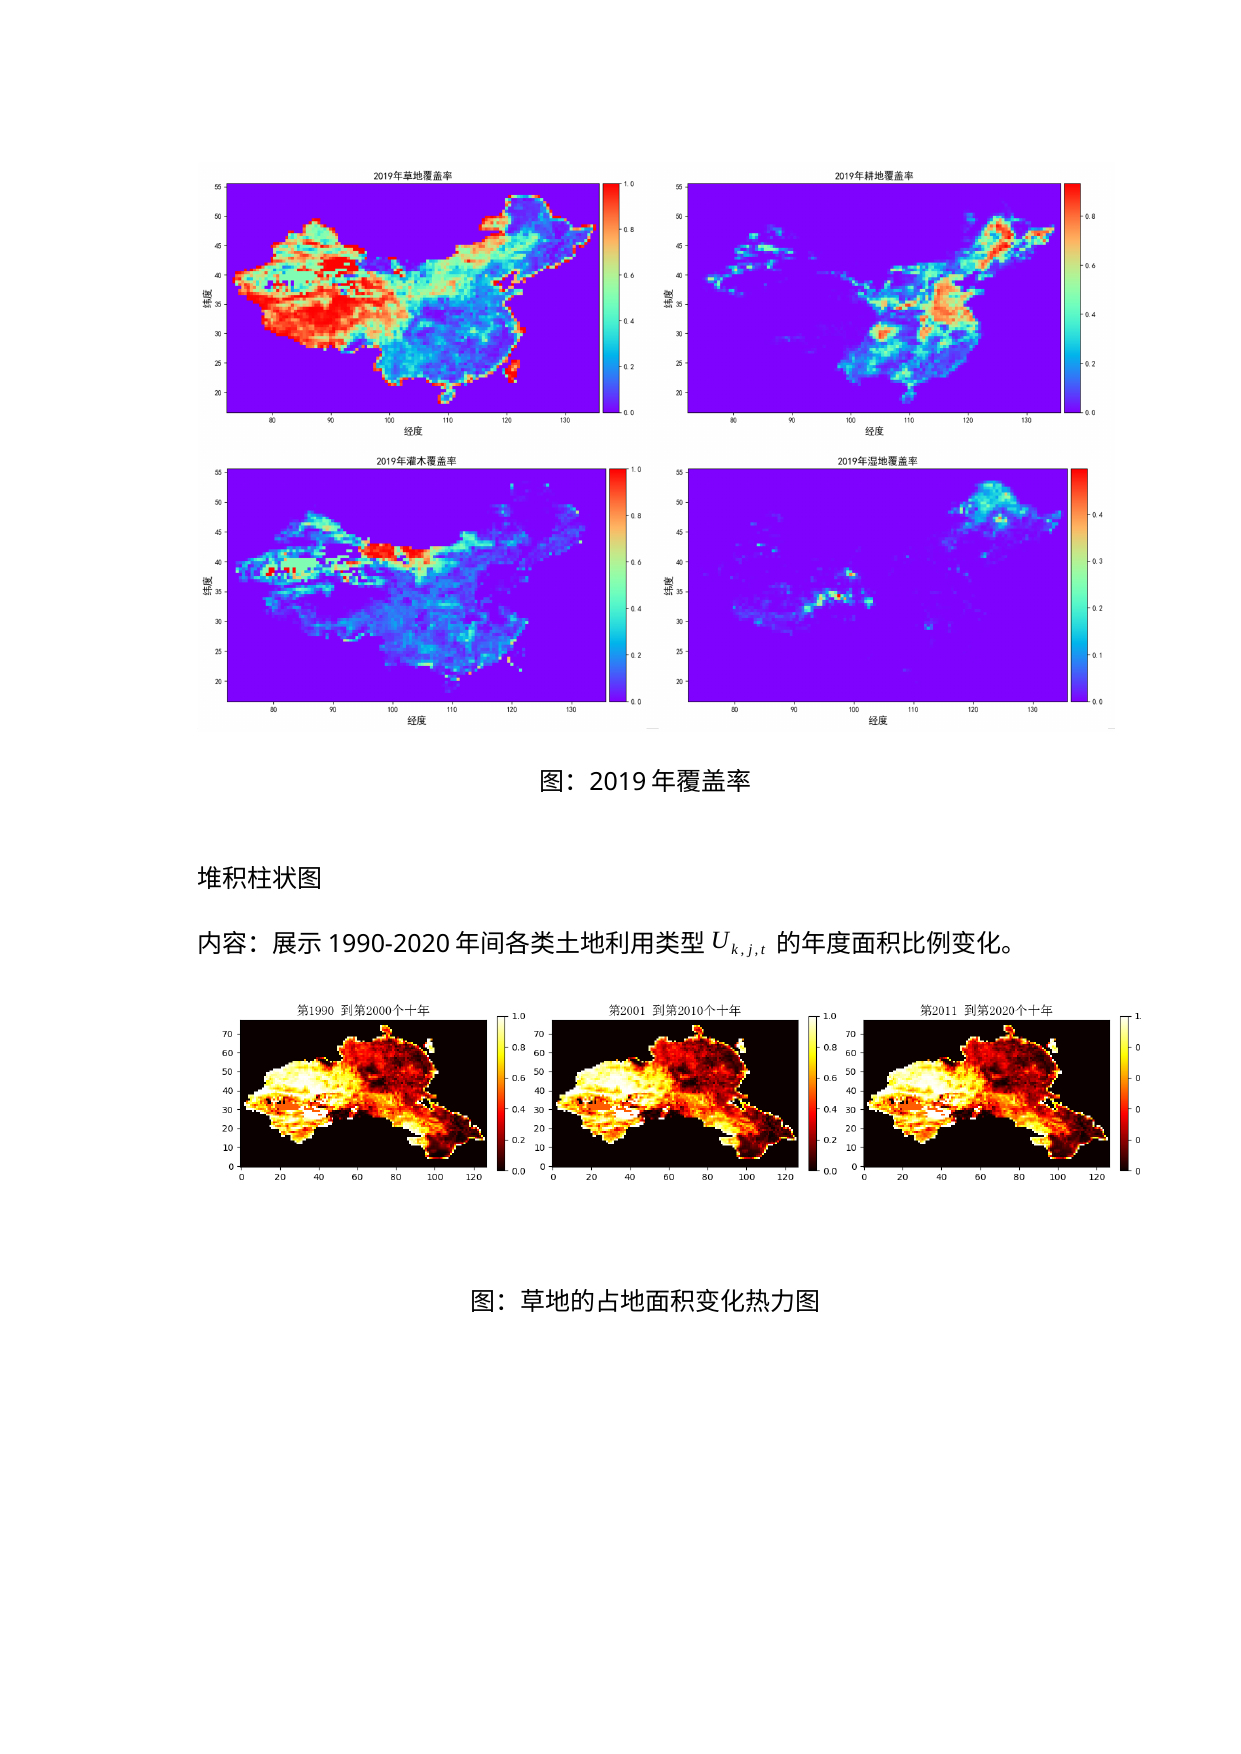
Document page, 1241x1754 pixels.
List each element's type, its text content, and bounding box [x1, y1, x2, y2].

text 图：草地的占地面积变化热力图 [148, 1267, 1092, 1332]
text 图：2019年覆盖率 [148, 747, 1092, 812]
picture [197, 162, 1115, 732]
text 内容：展示1990-2020年间各类土地利用类型 的年度面积比例变化。 [148, 909, 1092, 974]
picture [213, 974, 1141, 1244]
text 堆积柱状图 [148, 844, 1092, 909]
